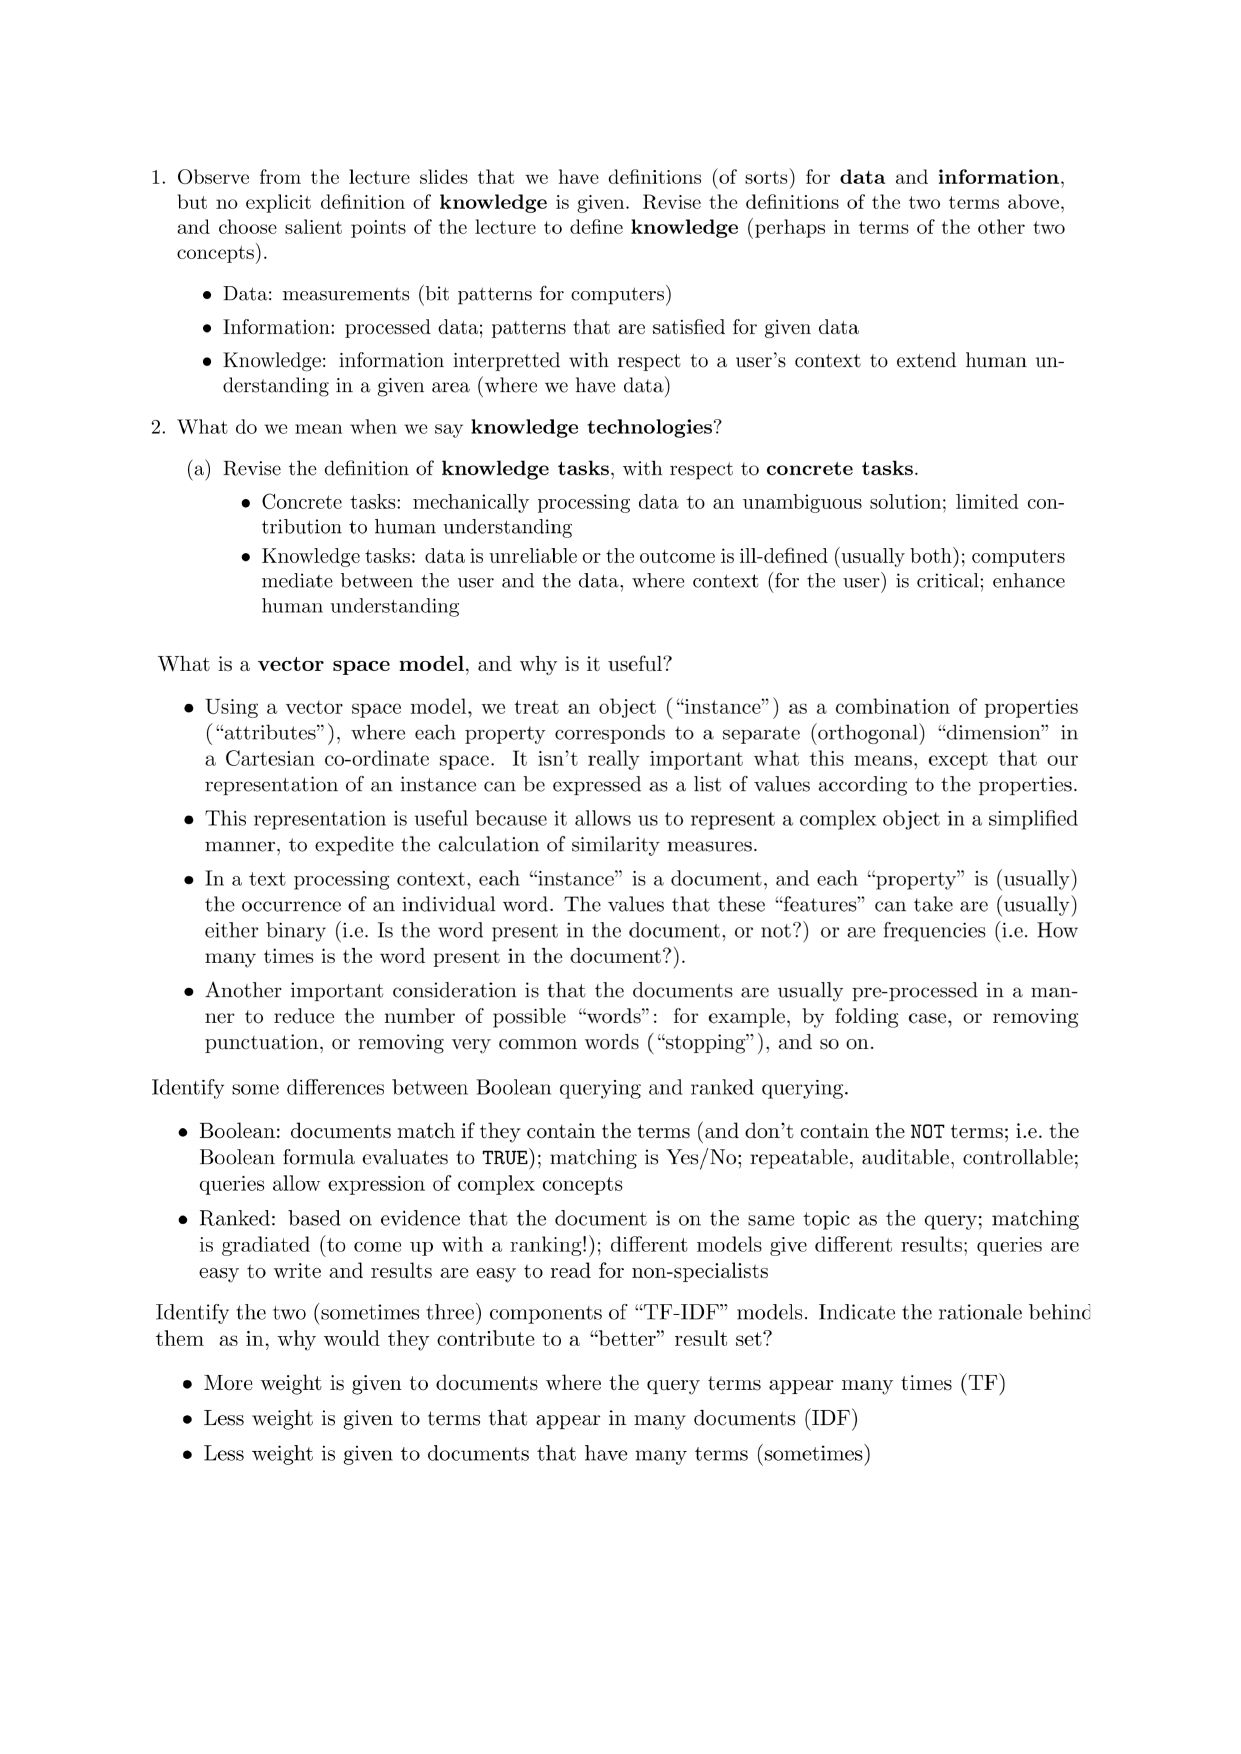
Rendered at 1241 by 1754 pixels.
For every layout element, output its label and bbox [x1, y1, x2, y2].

picture [150, 649, 1091, 1061]
picture [150, 162, 1091, 619]
picture [150, 1299, 1091, 1468]
picture [150, 1072, 1091, 1293]
